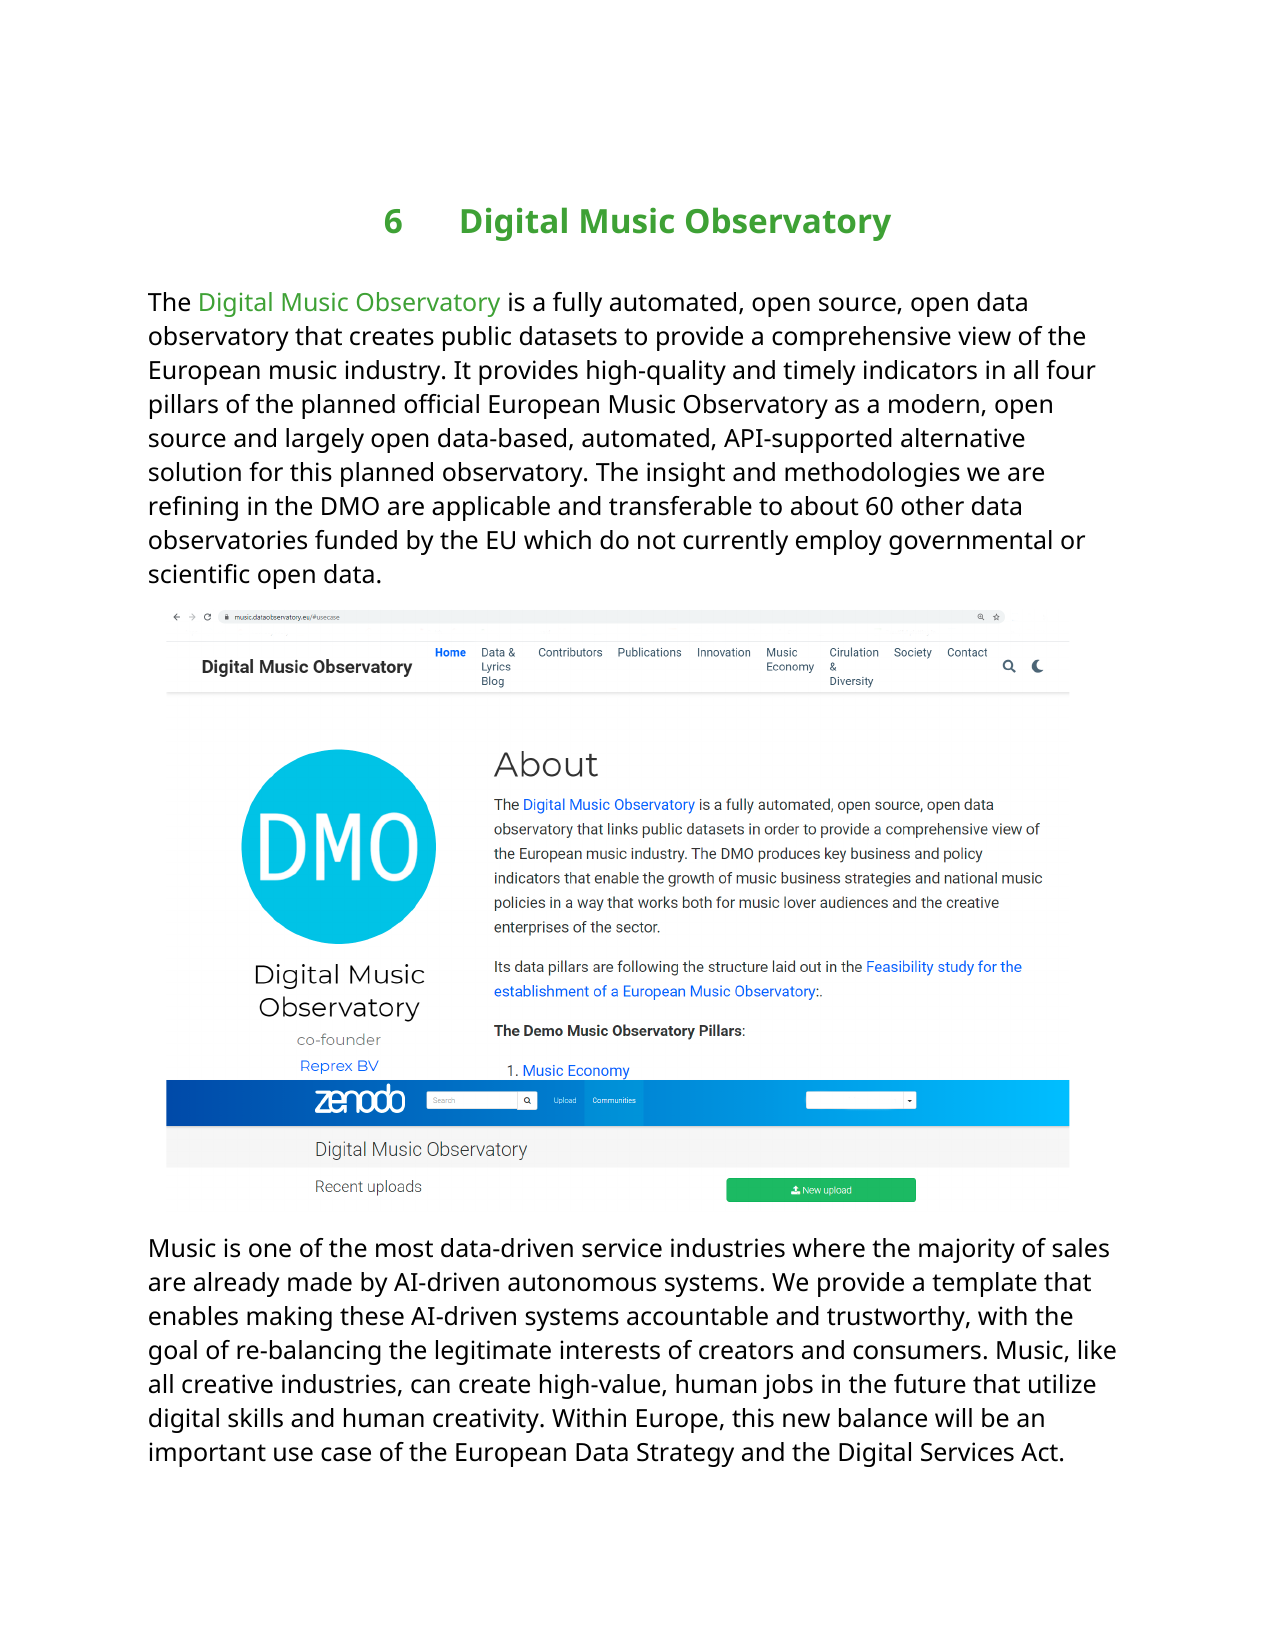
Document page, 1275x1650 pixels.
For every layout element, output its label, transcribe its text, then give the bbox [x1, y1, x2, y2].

subtitle 6 Digital Music Observatory [148, 198, 1127, 243]
picture [166, 609, 1070, 1212]
picture [806, 1092, 916, 1109]
text Music is one of the most data-driven service industries where the majority of sales are already made by AI-driven autonomous systems. We provide a template that enables making these AI-driven systems accountable and trustworthy, with the goal of re-balancing the legitimate interests of creators and consumers. Music, like all creative industries, can create high-value, human jobs in the future that utilize digital skills and human creativity. Within Europe, this new balance will be an important use case of the European Data Strategy and the Digital Services Act. [148, 1230, 1127, 1469]
text The Digital Music Observatory is a fully automated, open source, open data observatory that creates public datasets to provide a comprehensive view of the European music industry. It provides high-quality and timely indicators in all four pillars of the planned official European Music Observatory as a modern, open source and largely open data-based, automated, API-supported alternative solution for this planned observatory. The insight and methodologies we are refining in the DMO are applicable and transferable to about 60 other data observatories funded by the EU which do not currently employ governmental or scientific open data. [148, 284, 1127, 591]
